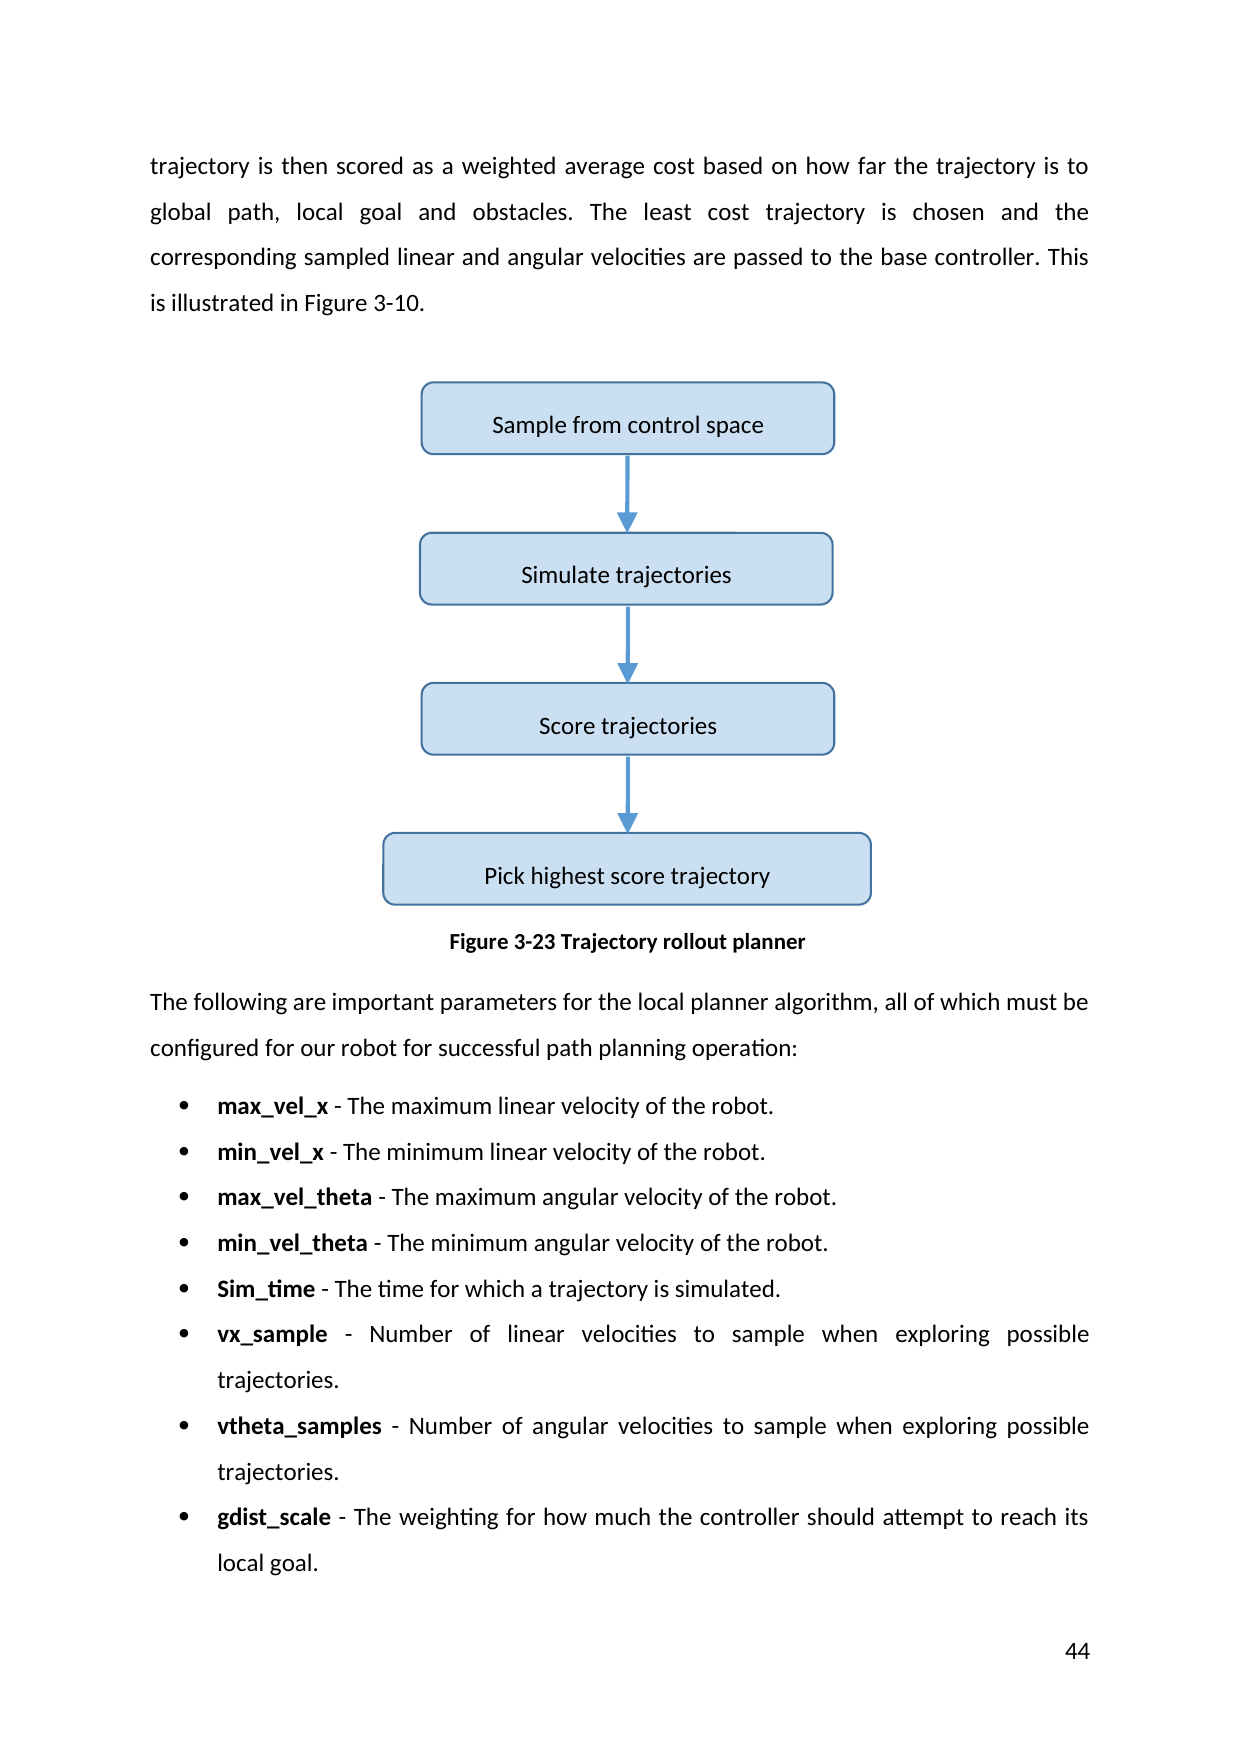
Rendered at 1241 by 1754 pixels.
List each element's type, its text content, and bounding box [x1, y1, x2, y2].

list min_vel_theta - The minimum angular velocity of the robot. [179, 1227, 1090, 1258]
text The following are important parameters for the local planner algorithm, all of which must be configured for our robot for successful path planning operation: [150, 986, 1090, 1062]
list vtheta_samples - Number of angular velocities to sample when exploring possible trajectories. [179, 1410, 1090, 1486]
list gdist_scale - The weighting for how much the controller should attempt to reach its local goal. [179, 1501, 1090, 1578]
list Sim_time - The time for which a trajectory is simulated. [179, 1273, 1090, 1303]
list min_vel_x - The minimum linear velocity of the robot. [179, 1136, 1090, 1166]
list max_vel_x - The maximum linear velocity of the robot. [179, 1090, 1090, 1120]
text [150, 150, 1090, 318]
list max_vel_theta - The maximum angular velocity of the robot. [179, 1181, 1090, 1212]
list vx_sample - Number of linear velocities to sample when exploring possible trajectories. [179, 1318, 1090, 1395]
